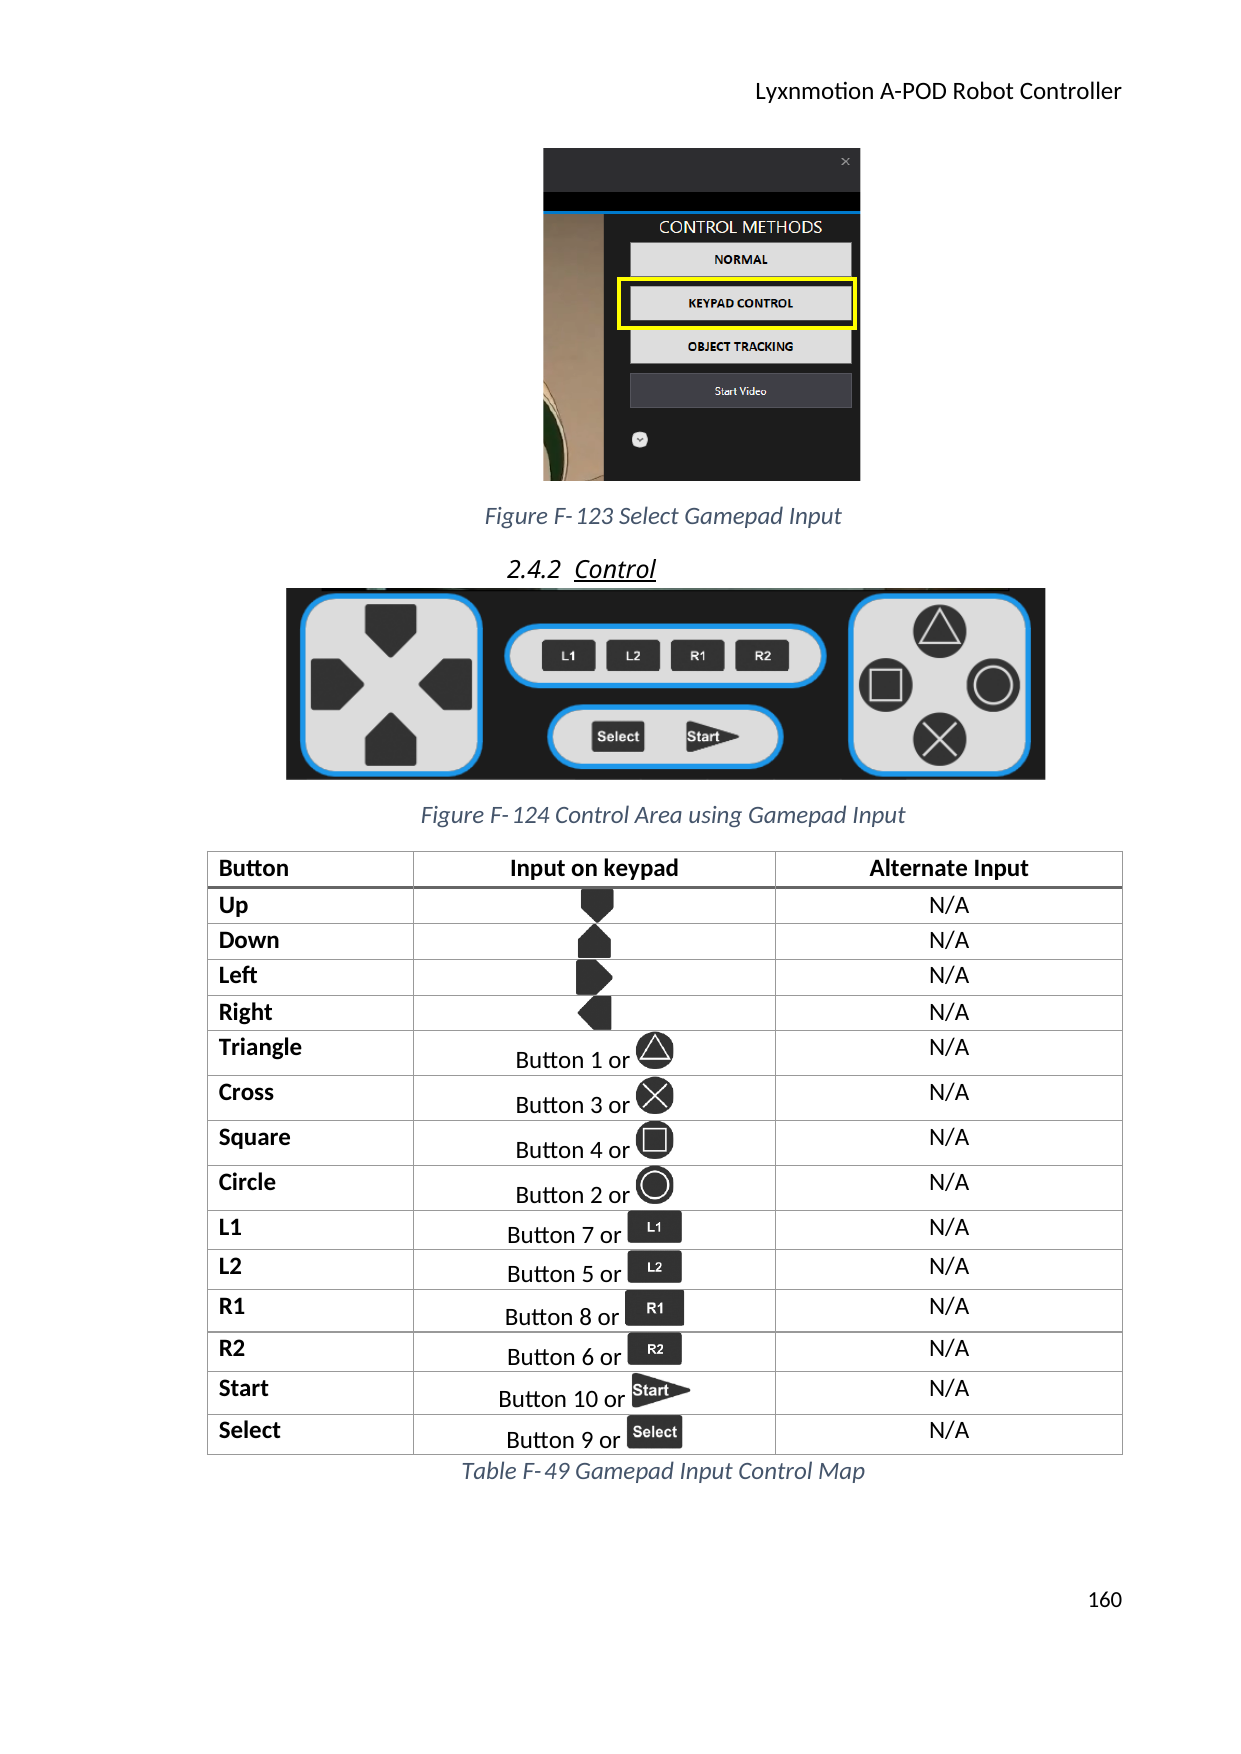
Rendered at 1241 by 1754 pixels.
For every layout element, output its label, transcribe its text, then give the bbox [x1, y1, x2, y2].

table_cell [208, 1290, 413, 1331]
picture [635, 1165, 674, 1204]
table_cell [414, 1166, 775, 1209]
subtitle Control [507, 551, 1122, 585]
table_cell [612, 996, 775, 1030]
picture [635, 1121, 674, 1159]
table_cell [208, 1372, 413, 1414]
text Figure F-19 Control Area using Gamepad Input [207, 799, 1122, 830]
picture [627, 1250, 682, 1283]
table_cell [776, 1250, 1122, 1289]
picture [635, 1076, 674, 1114]
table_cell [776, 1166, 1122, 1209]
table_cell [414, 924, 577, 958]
picture [577, 996, 612, 1030]
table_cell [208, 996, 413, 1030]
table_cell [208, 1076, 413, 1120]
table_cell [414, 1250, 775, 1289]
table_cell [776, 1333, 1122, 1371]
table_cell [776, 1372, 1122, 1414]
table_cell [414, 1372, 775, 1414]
picture [580, 889, 614, 923]
picture [543, 147, 861, 481]
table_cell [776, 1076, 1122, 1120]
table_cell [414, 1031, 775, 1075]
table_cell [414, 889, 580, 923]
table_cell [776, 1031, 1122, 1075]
text Figure F-18 Select Gamepad Input [207, 500, 1122, 531]
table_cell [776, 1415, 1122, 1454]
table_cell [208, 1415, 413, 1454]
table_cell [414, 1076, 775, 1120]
picture [577, 924, 611, 958]
picture [626, 1414, 683, 1449]
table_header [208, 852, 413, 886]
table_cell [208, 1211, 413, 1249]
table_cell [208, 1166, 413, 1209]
picture [627, 1332, 682, 1365]
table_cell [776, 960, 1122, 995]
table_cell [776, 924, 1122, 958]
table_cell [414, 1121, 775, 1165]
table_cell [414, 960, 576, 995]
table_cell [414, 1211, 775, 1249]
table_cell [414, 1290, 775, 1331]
picture [627, 1210, 682, 1243]
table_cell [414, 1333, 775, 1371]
picture [283, 588, 1046, 781]
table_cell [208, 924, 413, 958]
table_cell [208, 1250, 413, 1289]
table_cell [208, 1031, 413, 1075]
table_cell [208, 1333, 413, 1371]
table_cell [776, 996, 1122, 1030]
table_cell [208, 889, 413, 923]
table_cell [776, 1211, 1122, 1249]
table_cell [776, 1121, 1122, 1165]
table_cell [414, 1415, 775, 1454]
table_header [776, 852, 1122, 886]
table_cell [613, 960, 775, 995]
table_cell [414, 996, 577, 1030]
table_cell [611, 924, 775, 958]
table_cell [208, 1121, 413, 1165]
picture [635, 1031, 674, 1069]
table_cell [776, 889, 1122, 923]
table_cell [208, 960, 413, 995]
picture [576, 959, 613, 995]
text Table F-4 Gamepad Input Control Map [207, 1455, 1122, 1486]
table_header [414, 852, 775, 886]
picture [631, 1372, 691, 1408]
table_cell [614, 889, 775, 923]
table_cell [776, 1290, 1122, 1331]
picture [625, 1290, 685, 1326]
